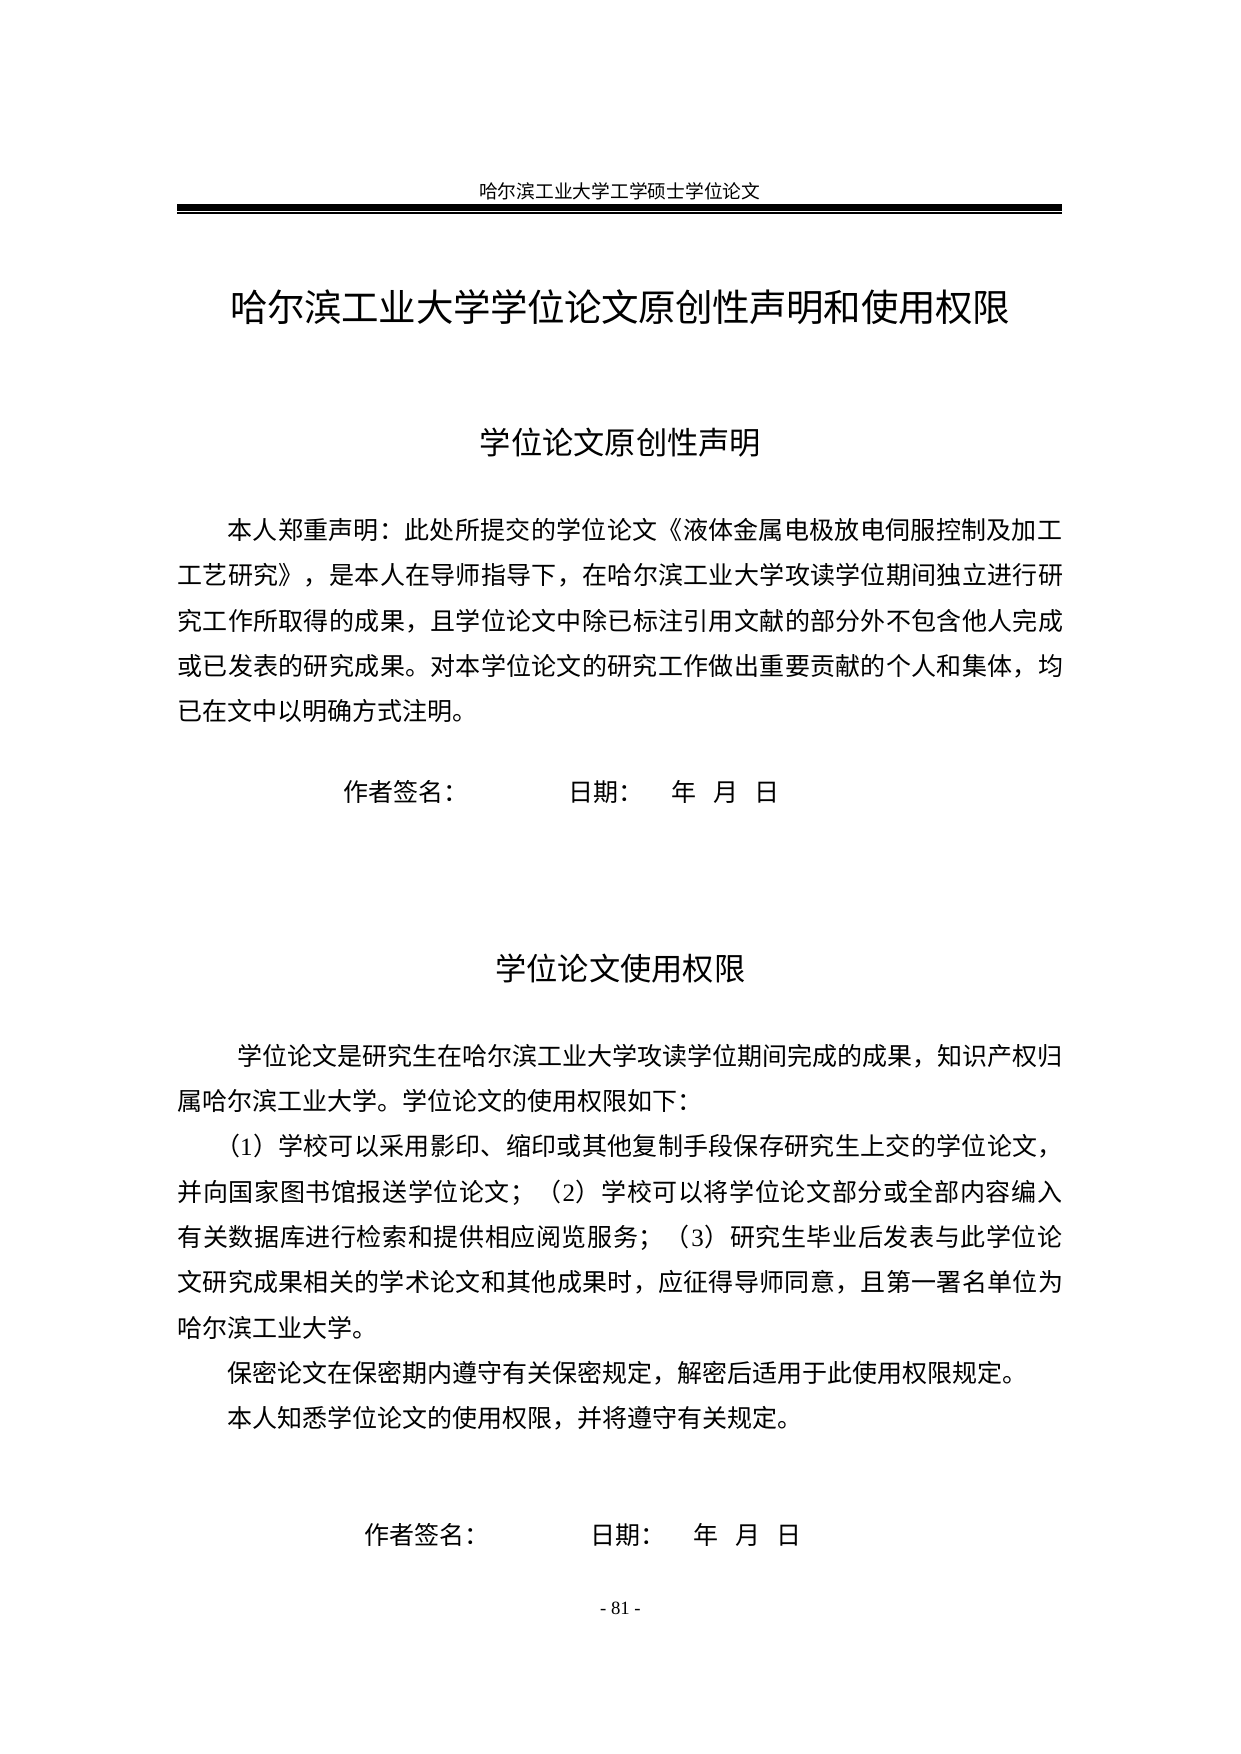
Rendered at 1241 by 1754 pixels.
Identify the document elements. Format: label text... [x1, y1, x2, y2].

text 本人知悉学位论文的使用权限，并将遵守有关规定。 [177, 1399, 1063, 1435]
text 保密论文在保密期内遵守有关保密规定，解密后适用于此使用权限规定。 [177, 1353, 1063, 1389]
text （1）学校可以采用影印、缩印或其他复制手段保存研究生上交的学位论文，并向国家图书馆报送学位论文；（2）学校可以将学位论文部分或全部内容编入有关数据库进行检索和提供相应阅览服务；（3）研究生毕业后发表与此学位论文研究成果相关的学术论文和其他成果时，应征得导师同意，且第一署名单位为哈尔滨工业大学。 [177, 1127, 1063, 1344]
text 学位论文是研究生在哈尔滨工业大学攻读学位期间完成的成果，知识产权归属哈尔滨工业大学。学位论文的使用权限如下： [177, 1036, 1063, 1118]
text 作者签名： 日期： 年 月 日 [177, 1516, 1063, 1552]
text 学位论文原创性声明 [177, 418, 1063, 463]
text 学位论文使用权限 [177, 944, 1063, 989]
text 本人郑重声明：此处所提交的学位论文《液体金属电极放电伺服控制及加工工艺研究》，是本人在导师指导下，在哈尔滨工业大学攻读学位期间独立进行研究工作所取得的成果，且学位论文中除已标注引用文献的部分外不包含他人完成或已发表的研究成果。对本学位论文的研究工作做出重要贡献的个人和集体，均已在文中以明确方式注明。 [177, 510, 1063, 728]
text 哈尔滨工业大学学位论文原创性声明和使用权限 [177, 278, 1063, 332]
text 作者签名： 日期： 年 月 日 [343, 773, 1063, 809]
